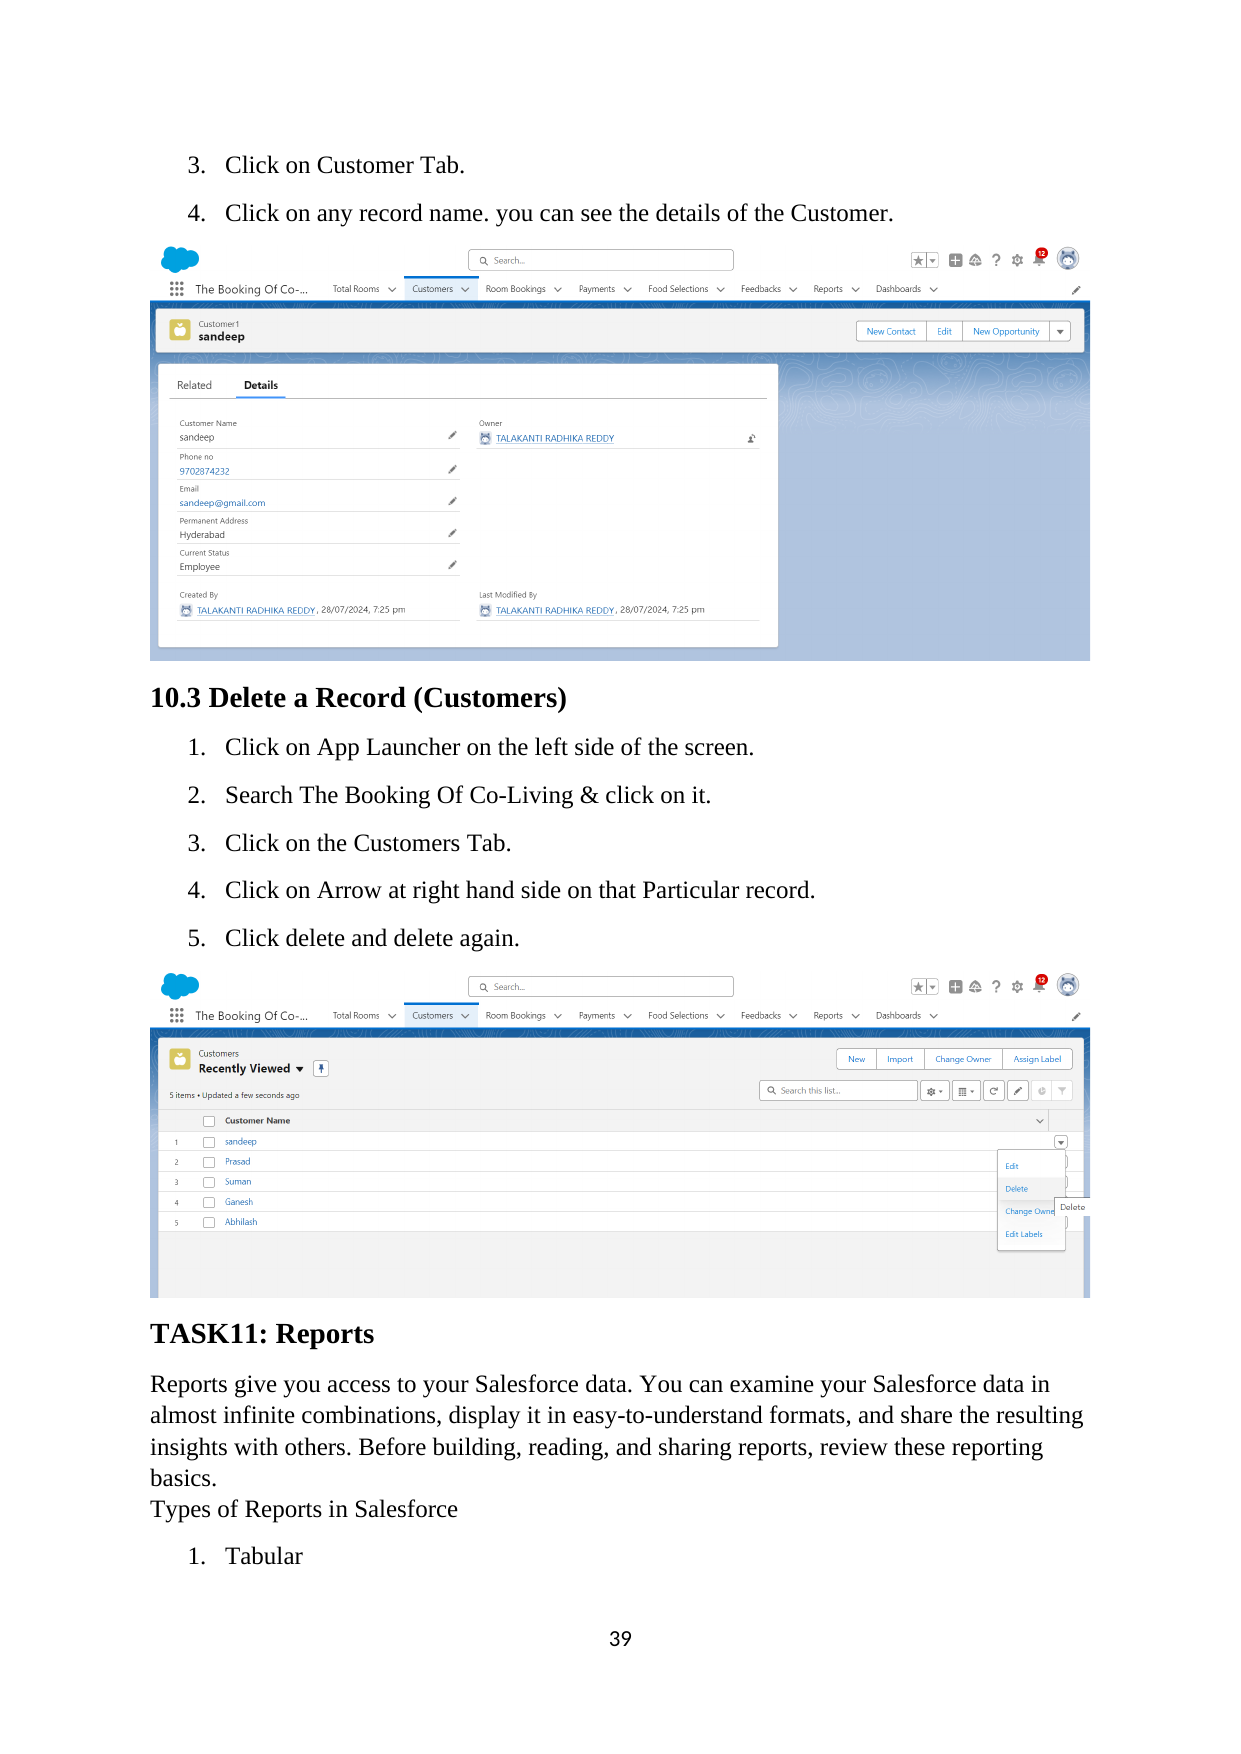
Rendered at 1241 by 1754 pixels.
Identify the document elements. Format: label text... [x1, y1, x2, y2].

text Reports give you access to your Salesforce data. You can examine your Salesforce data in almost infinite combinations, display it in easy-to-understand formats, and share the resulting insights with others. Before building, reading, and sharing reports, review these reporting basics. Types of Reports in Salesforce [150, 1369, 1090, 1522]
text 10.3 Delete a Record (Customers) [150, 680, 1090, 713]
picture [150, 971, 1091, 1298]
list Click on Arrow at right hand side on that Particular record. [187, 876, 1090, 904]
list Click on the Customers Tab. [187, 828, 1090, 857]
list Search The Booking Of Co-Living & click on it. [187, 780, 1090, 809]
list Click on App Launcher on the left side of the screen. [187, 732, 1090, 761]
text TASK11: Reports [150, 1317, 1090, 1350]
list Tabular [187, 1541, 1090, 1570]
list Click on Customer Tab. [187, 150, 1090, 179]
picture [150, 245, 1091, 661]
list Click delete and delete again. [187, 923, 1090, 952]
list Click on any record name. you can see the details of the Customer. [187, 198, 1090, 226]
